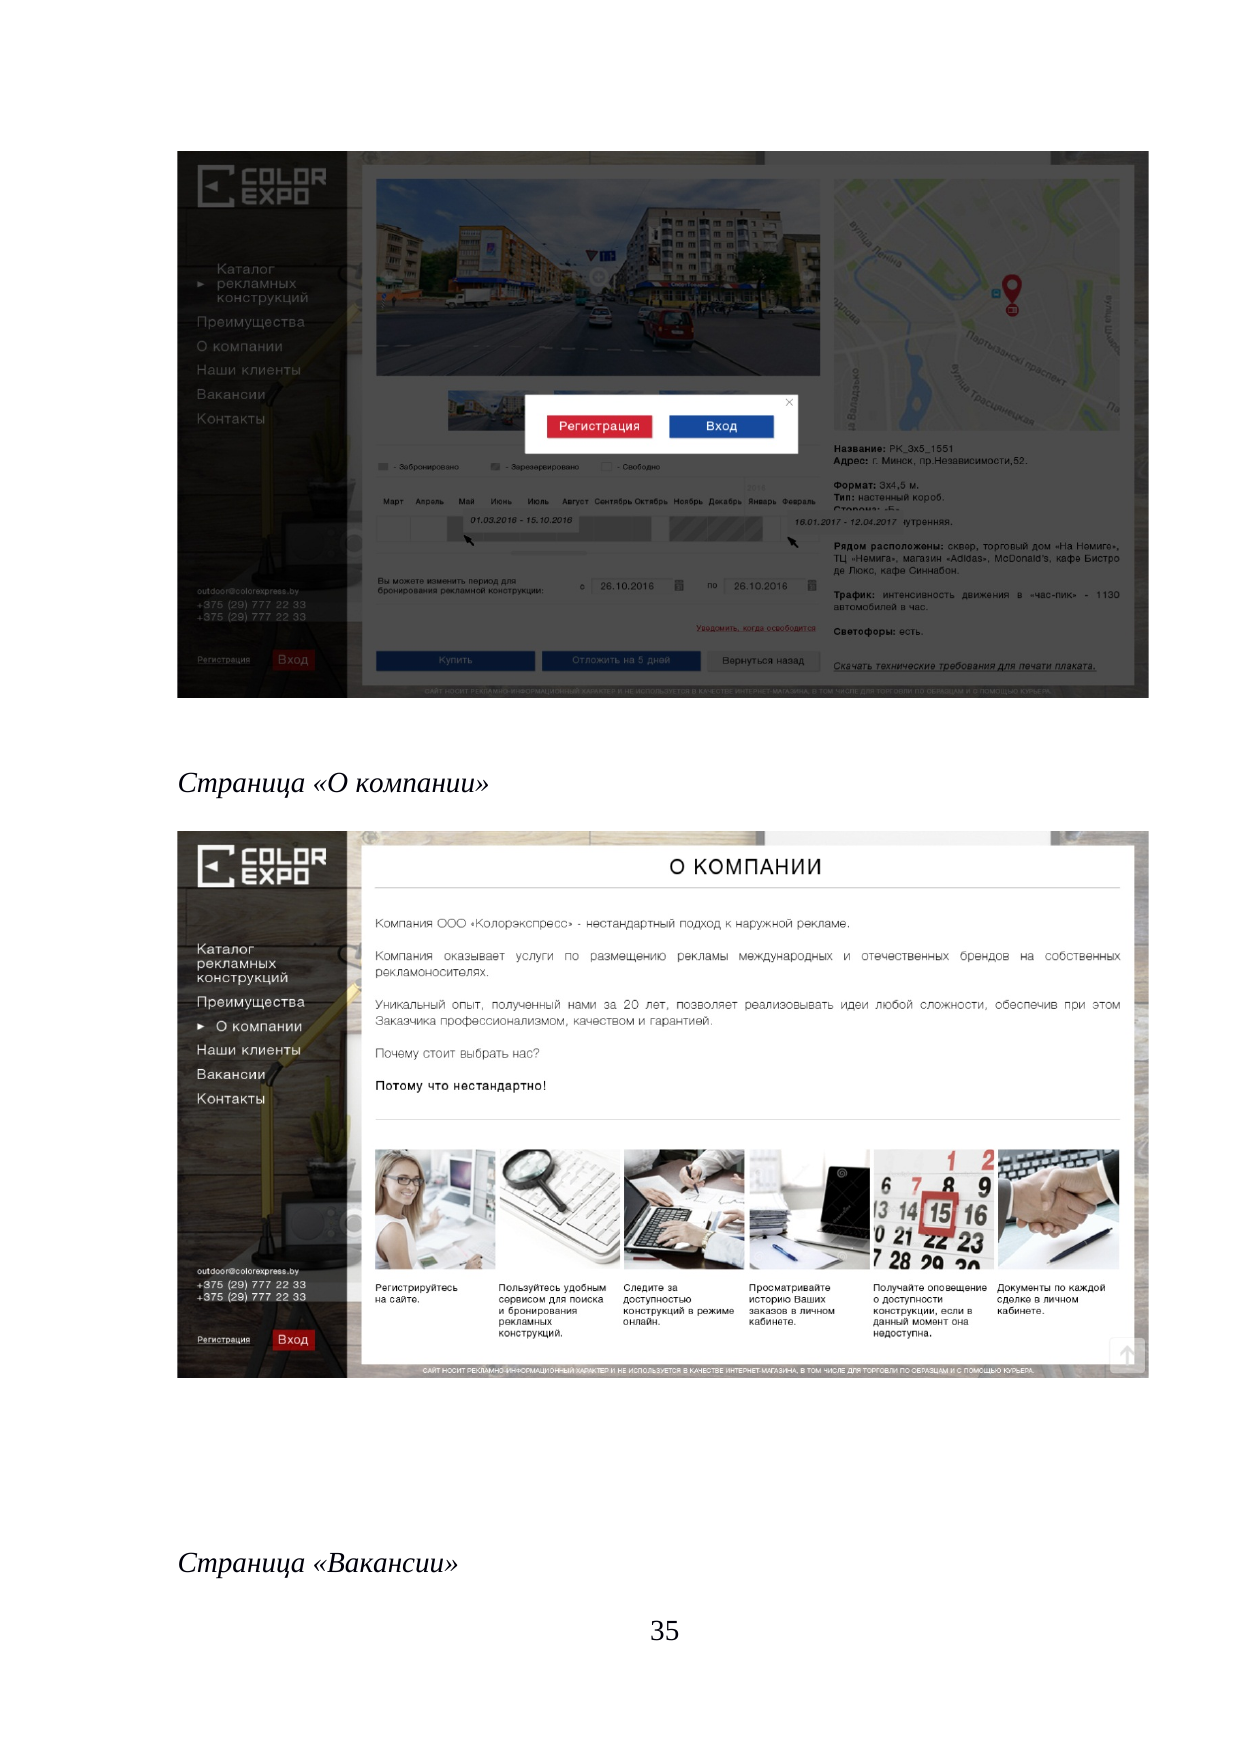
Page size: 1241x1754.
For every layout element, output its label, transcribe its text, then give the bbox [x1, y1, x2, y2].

text Страница «О компании» [177, 765, 1152, 798]
picture [177, 831, 1149, 1378]
text Страница «Вакансии» [177, 1545, 1152, 1579]
picture [177, 151, 1149, 698]
